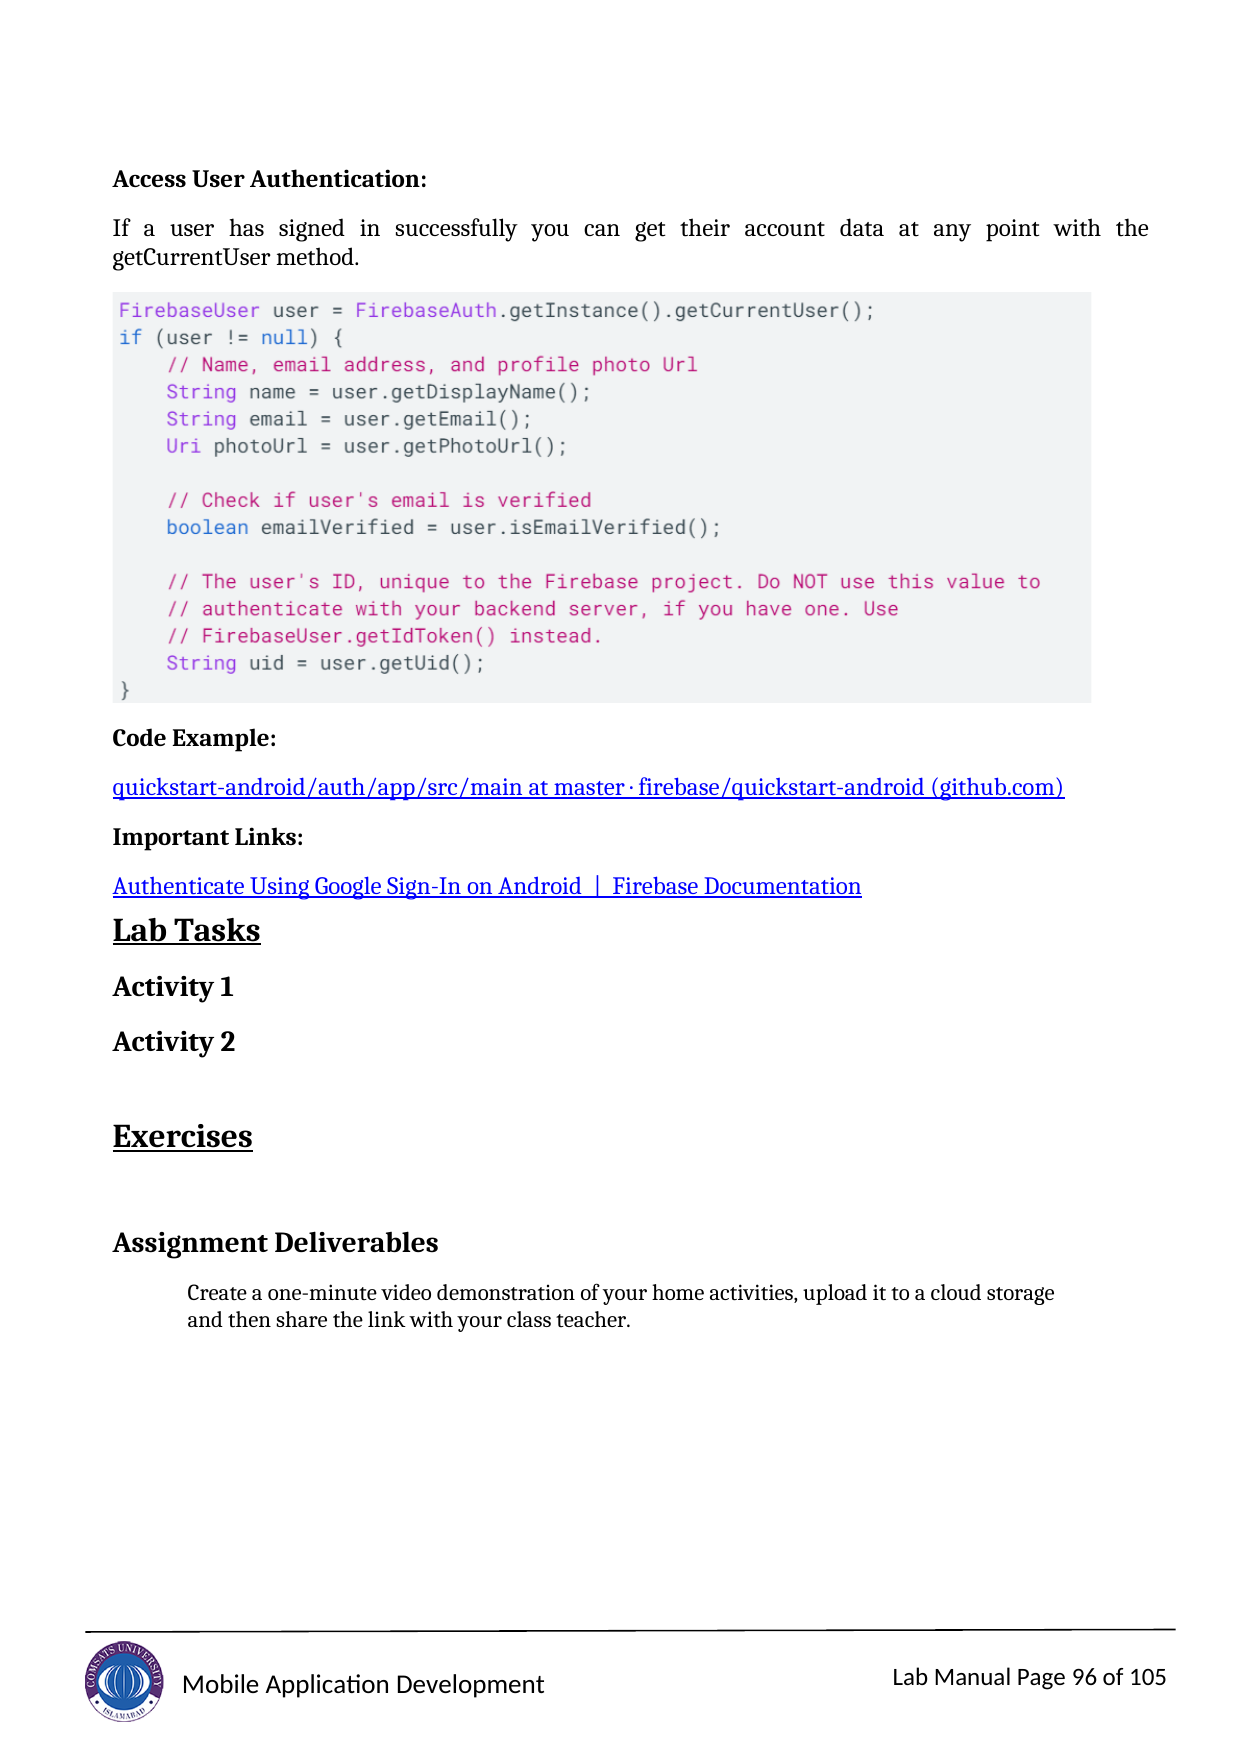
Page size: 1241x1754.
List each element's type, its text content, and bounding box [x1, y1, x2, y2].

subtitle Activity 1 [112, 970, 1240, 1004]
picture [112, 292, 1092, 703]
subtitle Lab Tasks [112, 911, 1240, 949]
text Create a one-minute video demonstration of your home activities, upload it to a cloud storage and then share the link with your class teacher. [187, 1280, 1080, 1333]
picture [85, 1641, 165, 1722]
subtitle Important Links: [112, 822, 1240, 851]
subtitle Activity 2 [112, 1025, 1240, 1058]
subtitle Code Example: [112, 723, 1240, 752]
text quickstart-android/auth/app/src/main at master · firebase/quickstart-android (github.com) [112, 773, 1152, 802]
text If a user has signed in successfully you can get their account data at any point with the getCurrentUser method. [112, 214, 1152, 272]
subtitle Access User Authentication: [112, 164, 1240, 193]
text Authenticate Using Google Sign-In on Android | Firebase Documentation [112, 872, 1152, 901]
subtitle Exercises [112, 1117, 1240, 1156]
subtitle Assignment Deliverables [112, 1226, 1240, 1259]
